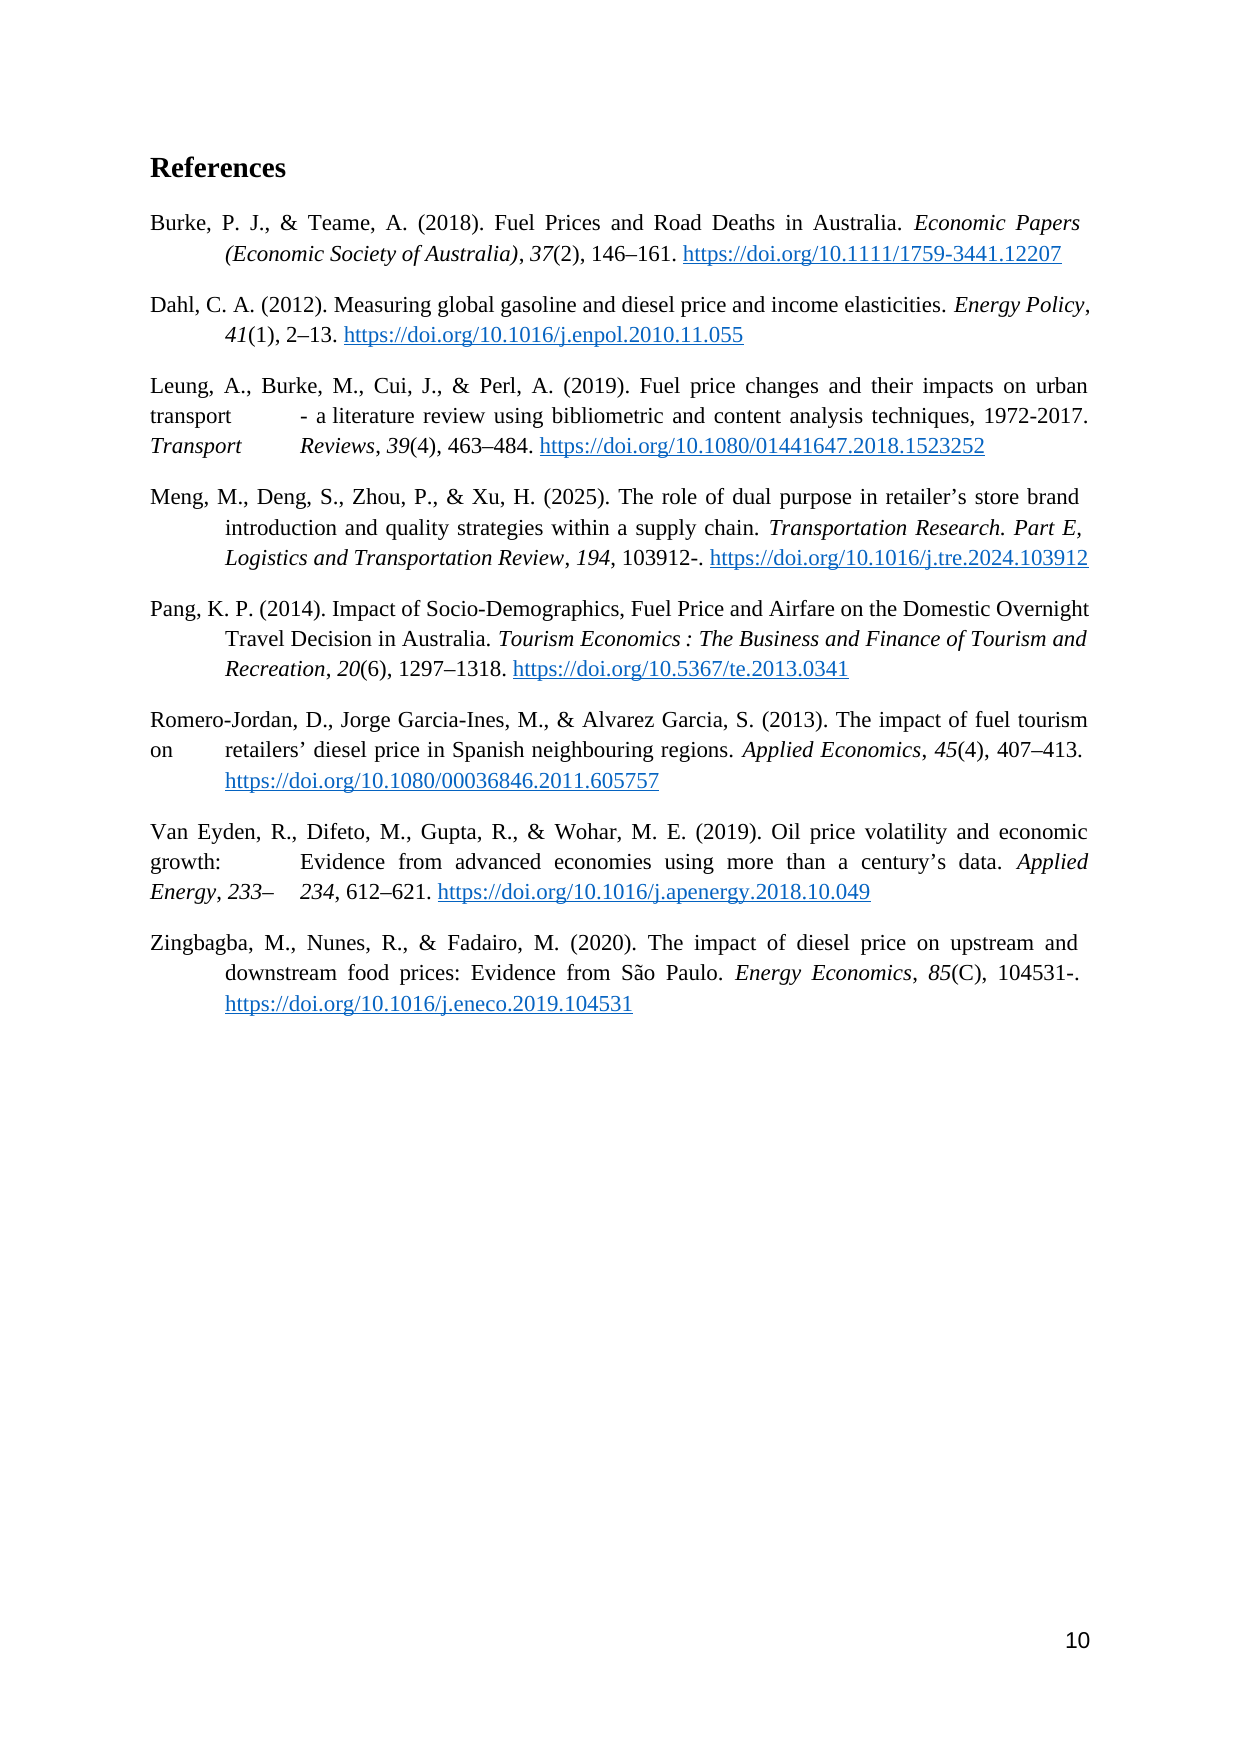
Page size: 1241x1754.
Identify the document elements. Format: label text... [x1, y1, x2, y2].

text References [150, 150, 1090, 183]
text Dahl, C. A. (2012). Measuring global gasoline and diesel price and income elasticities. Energy Policy, 41(1), 2–13. https://doi.org/10.1016/j.enpol.2010.11.055 [150, 291, 1090, 347]
text Van Eyden, R., Difeto, M., Gupta, R., & Wohar, M. E. (2019). Oil price volatility and economic growth: Evidence from advanced economies using more than a century’s data. Applied Energy, 233– 234, 612–621. https://doi.org/10.1016/j.apenergy.2018.10.049 [150, 818, 1090, 904]
text Pang, K. P. (2014). Impact of Socio-Demographics, Fuel Price and Airfare on the Domestic Overnight Travel Decision in Australia. Tourism Economics : The Business and Finance of Tourism and Recreation, 20(6), 1297–1318. https://doi.org/10.5367/te.2013.0341 [150, 595, 1090, 682]
text Leung, A., Burke, M., Cui, J., & Perl, A. (2019). Fuel price changes and their impacts on urban transport - a literature review using bibliometric and content analysis techniques, 1972-2017. Transport Reviews, 39(4), 463–484. https://doi.org/10.1080/01441647.2018.1523252 [150, 372, 1090, 459]
text Meng, M., Deng, S., Zhou, P., & Xu, H. (2025). The role of dual purpose in retailer’s store brand introduction and quality strategies within a supply chain. Transportation Research. Part E, Logistics and Transportation Review, 194, 103912-. https://doi.org/10.1016/j.tre.2024.103912 [150, 483, 1090, 570]
text Zingbagba, M., Nunes, R., & Fadairo, M. (2020). The impact of diesel price on upstream and downstream food prices: Evidence from São Paulo. Energy Economics, 85(C), 104531-. https://doi.org/10.1016/j.eneco.2019.104531 [150, 929, 1090, 1016]
text Burke, P. J., & Teame, A. (2018). Fuel Prices and Road Deaths in Australia. Economic Papers (Economic Society of Australia), 37(2), 146–161. https://doi.org/10.1111/1759-3441.12207 [150, 209, 1090, 266]
text Romero-Jordan, D., Jorge Garcia-Ines, M., & Alvarez Garcia, S. (2013). The impact of fuel tourism on retailers’ diesel price in Spanish neighbouring regions. Applied Economics, 45(4), 407–413. https://doi.org/10.1080/00036846.2011.605757 [150, 706, 1090, 793]
